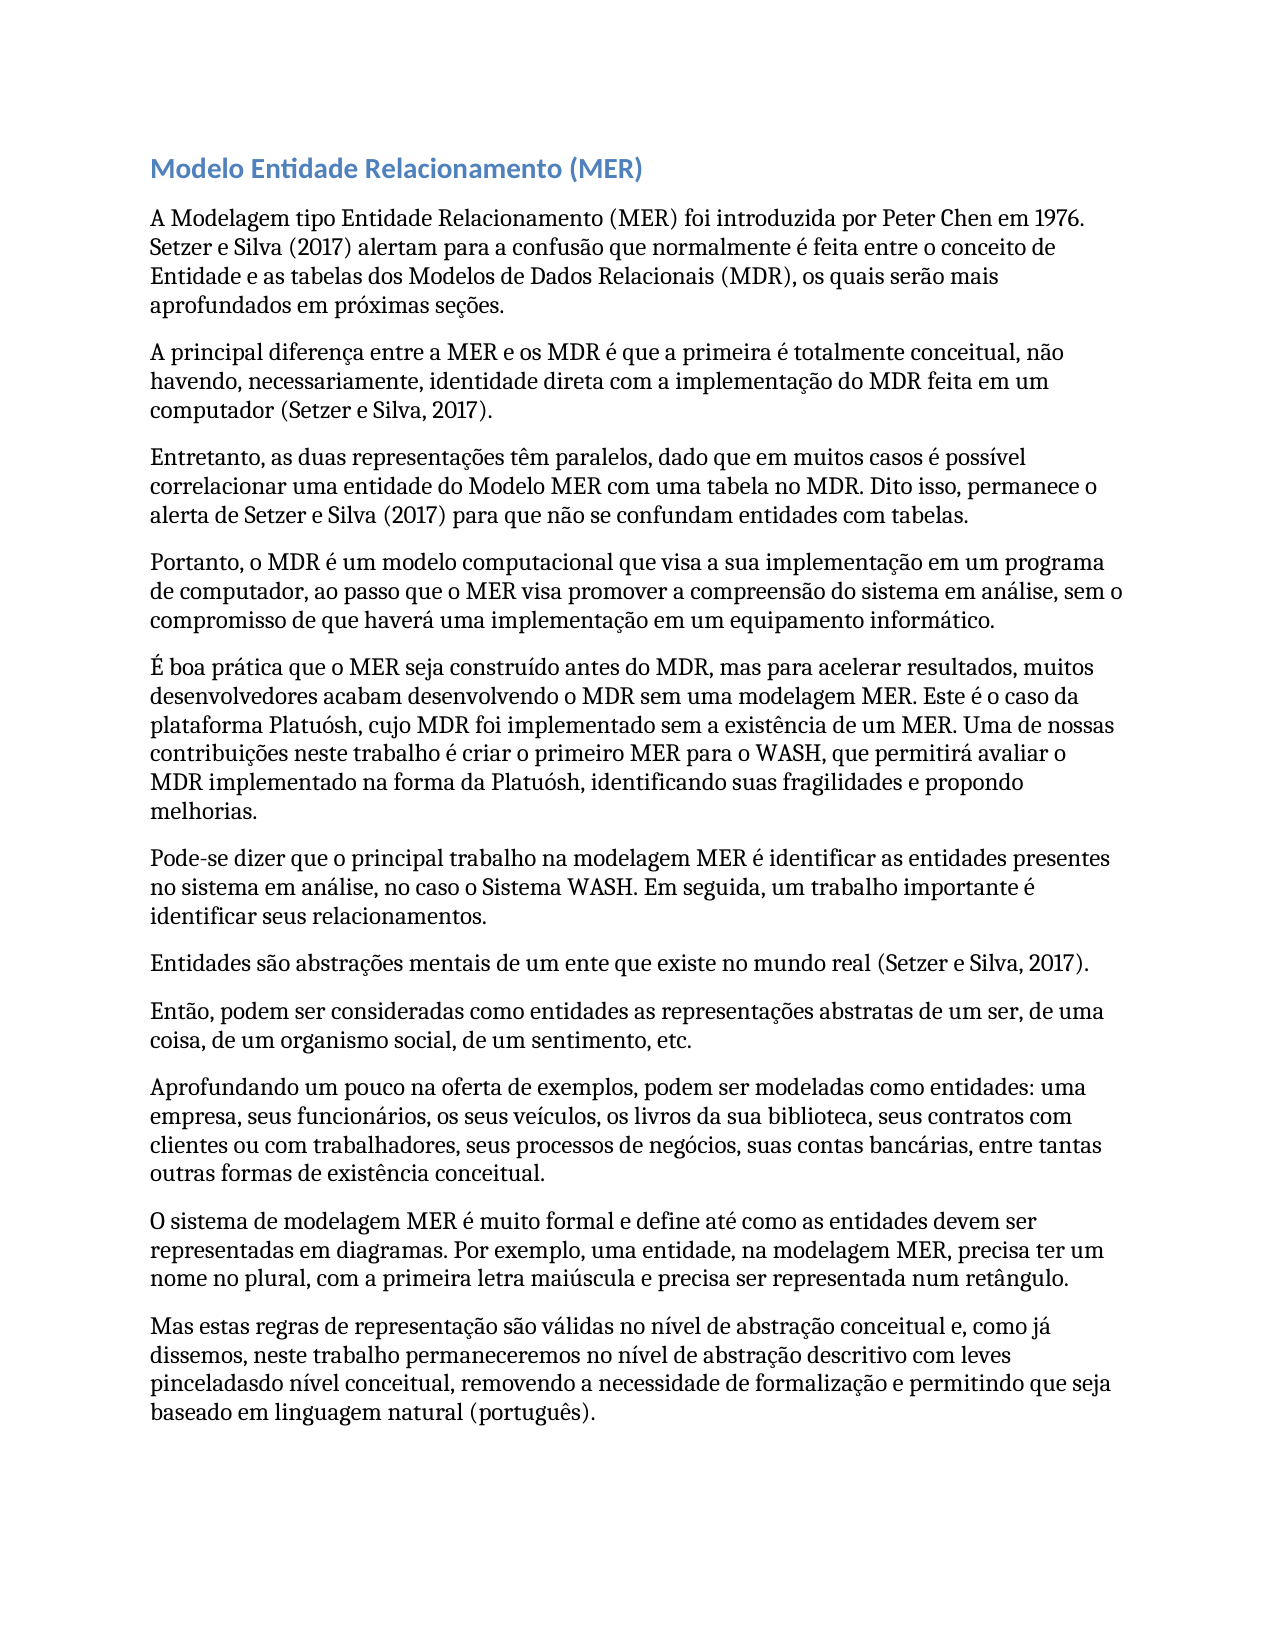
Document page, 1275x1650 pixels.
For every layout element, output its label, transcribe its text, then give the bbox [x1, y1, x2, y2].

text Entretanto, as duas representações têm paralelos, dado que em muitos casos é possível correlacionar uma entidade do Modelo MER com uma tabela no MDR. Dito isso, permanece o alerta de Setzer e Silva (2017) para que não se confundam entidades com tabelas. [150, 443, 1125, 529]
text Então, podem ser consideradas como entidades as representações abstratas de um ser, de uma coisa, de um organismo social, de um sentimento, etc. [150, 997, 1125, 1054]
text Pode-se dizer que o principal trabalho na modelagem MER é identificar as entidades presentes no sistema em análise, no caso o Sistema WASH. Em seguida, um trabalho importante é identificar seus relacionamentos. [150, 844, 1125, 931]
subtitle Modelo Entidade Relacionamento (MER) [150, 150, 1125, 186]
text A Modelagem tipo Entidade Relacionamento (MER) foi introduzida por Peter Chen em 1976. Setzer e Silva (2017) alertam para a confusão que normalmente é feita entre o conceito de Entidade e as tabelas dos Modelos de Dados Relacionais (MDR), os quais serão mais aprofundados em próximas seções. [150, 204, 1125, 319]
text O sistema de modelagem MER é muito formal e define até como as entidades devem ser representadas em diagramas. Por exemplo, uma entidade, na modelagem MER, precisa ter um nome no plural, com a primeira letra maiúscula e precisa ser representada num retângulo. [150, 1207, 1125, 1293]
text Mas estas regras de representação são válidas no nível de abstração conceitual e, como já dissemos, neste trabalho permaneceremos no nível de abstração descritivo com leves pinceladasdo nível conceitual, removendo a necessidade de formalização e permitindo que seja baseado em linguagem natural (português). [150, 1312, 1125, 1427]
text É boa prática que o MER seja construído antes do MDR, mas para acelerar resultados, muitos desenvolvedores acabam desenvolvendo o MDR sem uma modelagem MER. Este é o caso da plataforma Platuósh, cujo MDR foi implementado sem a existência de um MER. Uma de nossas contribuições neste trabalho é criar o primeiro MER para o WASH, que permitirá avaliar o MDR implementado na forma da Platuósh, identificando suas fragilidades e propondo melhorias. [150, 653, 1125, 826]
text A principal diferença entre a MER e os MDR é que a primeira é totalmente conceitual, não havendo, necessariamente, identidade direta com a implementação do MDR feita em um computador (Setzer e Silva, 2017). [150, 338, 1125, 424]
text Entidades são abstrações mentais de um ente que existe no mundo real (Setzer e Silva, 2017). [150, 949, 1125, 978]
text Portanto, o MDR é um modelo computacional que visa a sua implementação em um programa de computador, ao passo que o MER visa promover a compreensão do sistema em análise, sem o compromisso de que haverá uma implementação em um equipamento informático. [150, 548, 1125, 634]
text Aprofundando um pouco na oferta de exemplos, podem ser modeladas como entidades: uma empresa, seus funcionários, os seus veículos, os livros da sua biblioteca, seus contratos com clientes ou com trabalhadores, seus processos de negócios, suas contas bancárias, entre tantas outras formas de existência conceitual. [150, 1073, 1125, 1188]
